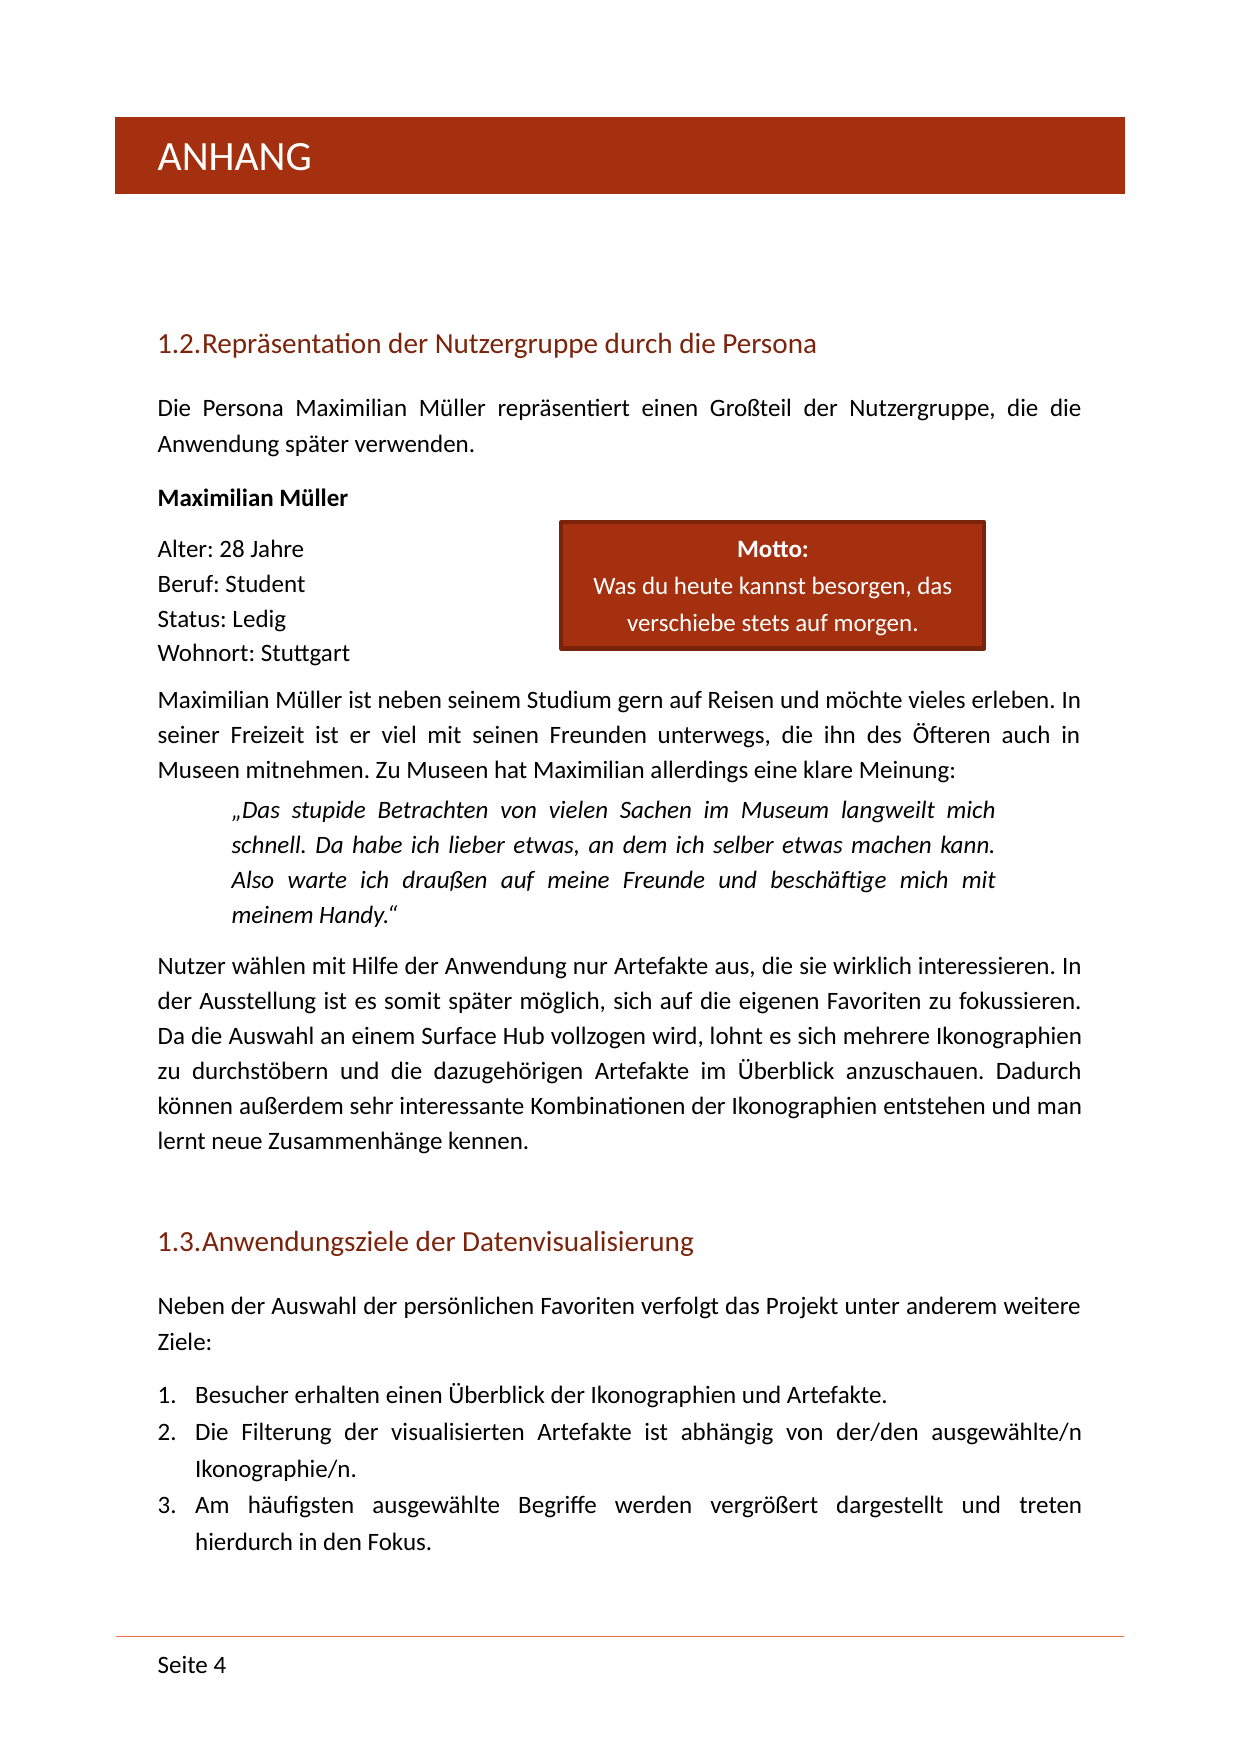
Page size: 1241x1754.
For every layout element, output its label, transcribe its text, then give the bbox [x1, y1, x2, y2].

text Alter: 28 Jahre [157, 533, 1083, 564]
text Beruf: Student [157, 568, 1083, 598]
subtitle Anwendungsziele der Datenvisualisierung [157, 1223, 1083, 1258]
text Maximilian Müller [157, 482, 1083, 512]
list Besucher erhalten einen Überblick der Ikonographien und Artefakte. [157, 1379, 1083, 1410]
text Nutzer wählen mit Hilfe der Anwendung nur Artefakte aus, die sie wirklich interessieren. In der Ausstellung ist es somit später möglich, sich auf die eigenen Favoriten zu fokussieren. Da die Auswahl an einem Surface Hub vollzogen wird, lohnt es sich mehrere Ikonographien zu durchstöbern und die dazugehörigen Artefakte im Überblick anzuschauen. Dadurch können außerdem sehr interessante Kombinationen der Ikonographien entstehen und man lernt neue Zusammenhänge kennen. [157, 950, 1083, 1156]
text „Das stupide Betrachten von vielen Sachen im Museum langweilt mich schnell. Da habe ich lieber etwas, an dem ich selber etwas machen kann. Also warte ich draußen auf meine Freunde und beschäftige mich mit meinem Handy.“ [231, 794, 999, 929]
text Die Persona Maximilian Müller repräsentiert einen Großteil der Nutzergruppe, die die Anwendung später verwenden. [157, 392, 1083, 459]
text Status: Ledig [157, 603, 1083, 633]
list Am häufigsten ausgewählte Begriffe werden vergrößert dargestellt und treten hierdurch in den Fokus. [157, 1489, 1083, 1556]
text Neben der Auswahl der persönlichen Favoriten verfolgt das Projekt unter anderem weitere Ziele: [157, 1290, 1083, 1357]
subtitle Repräsentation der Nutzergruppe durch die Persona [157, 325, 1083, 361]
list Die Filterung der visualisierten Artefakte ist abhängig von der/den ausgewählte/n Ikonographie/n. [157, 1416, 1083, 1483]
text Maximilian Müller ist neben seinem Studium gern auf Reisen und möchte vieles erleben. In seiner Freizeit ist er viel mit seinen Freunden unterwegs, die ihn des Öfteren auch in Museen mitnehmen. Zu Museen hat Maximilian allerdings eine klare Meinung: [157, 684, 1083, 785]
text Wohnort: Stuttgart [157, 637, 1083, 668]
